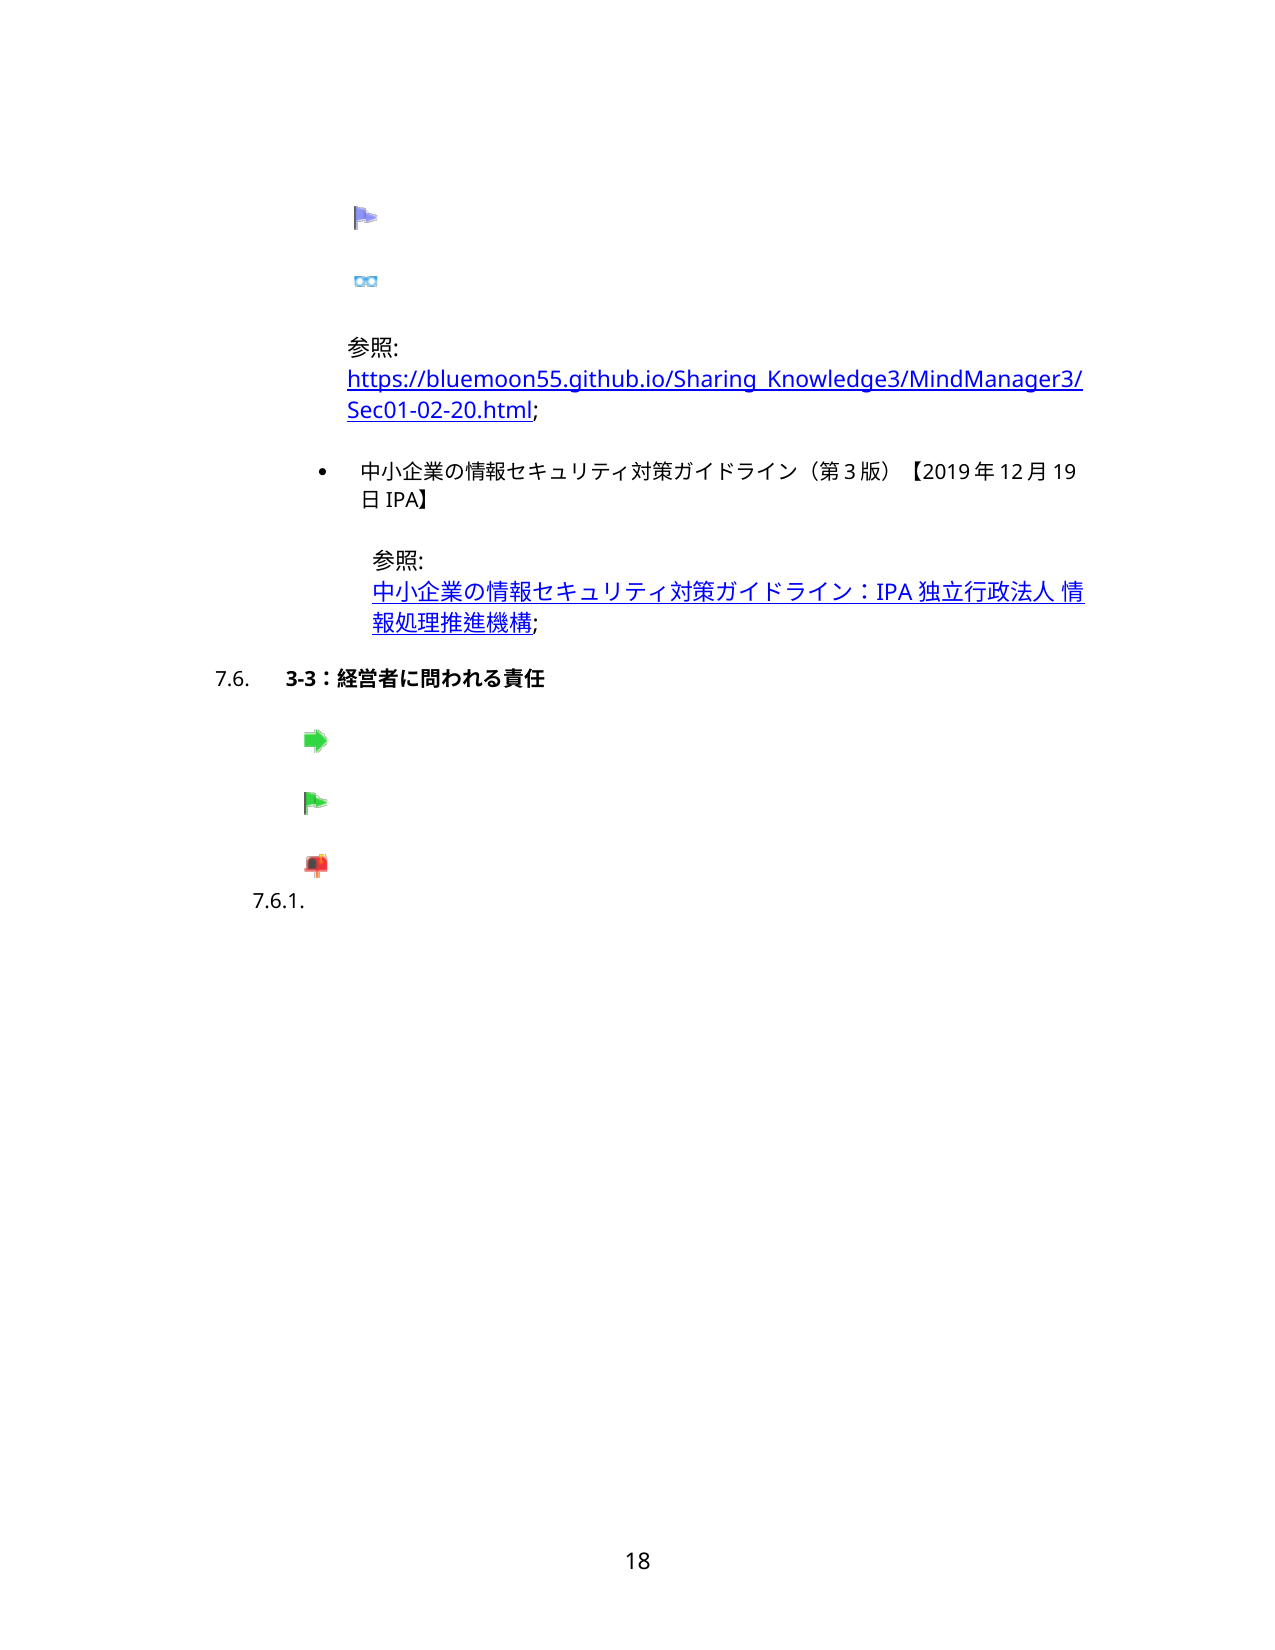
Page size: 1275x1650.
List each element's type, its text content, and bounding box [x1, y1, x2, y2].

picture [304, 854, 328, 878]
list 参照: [372, 545, 1098, 576]
list 3-3：経営者に問われる責任 [215, 664, 1098, 692]
picture [354, 269, 378, 293]
list 参照: [347, 332, 1098, 363]
picture [304, 792, 328, 815]
picture [304, 729, 328, 753]
list 中小企業の情報セキュリティ対策ガイドライン（第3版）【2019年12月19日IPA】 [319, 457, 1098, 514]
text 中小企業の情報セキュリティ対策ガイドライン：IPA 独立行政法人 情報処理推進機構; [372, 576, 1098, 639]
text https://bluemoon55.github.io/Sharing_Knowledge3/MindManager3/Sec01-02-20.html; [347, 363, 1098, 426]
picture [354, 206, 378, 230]
